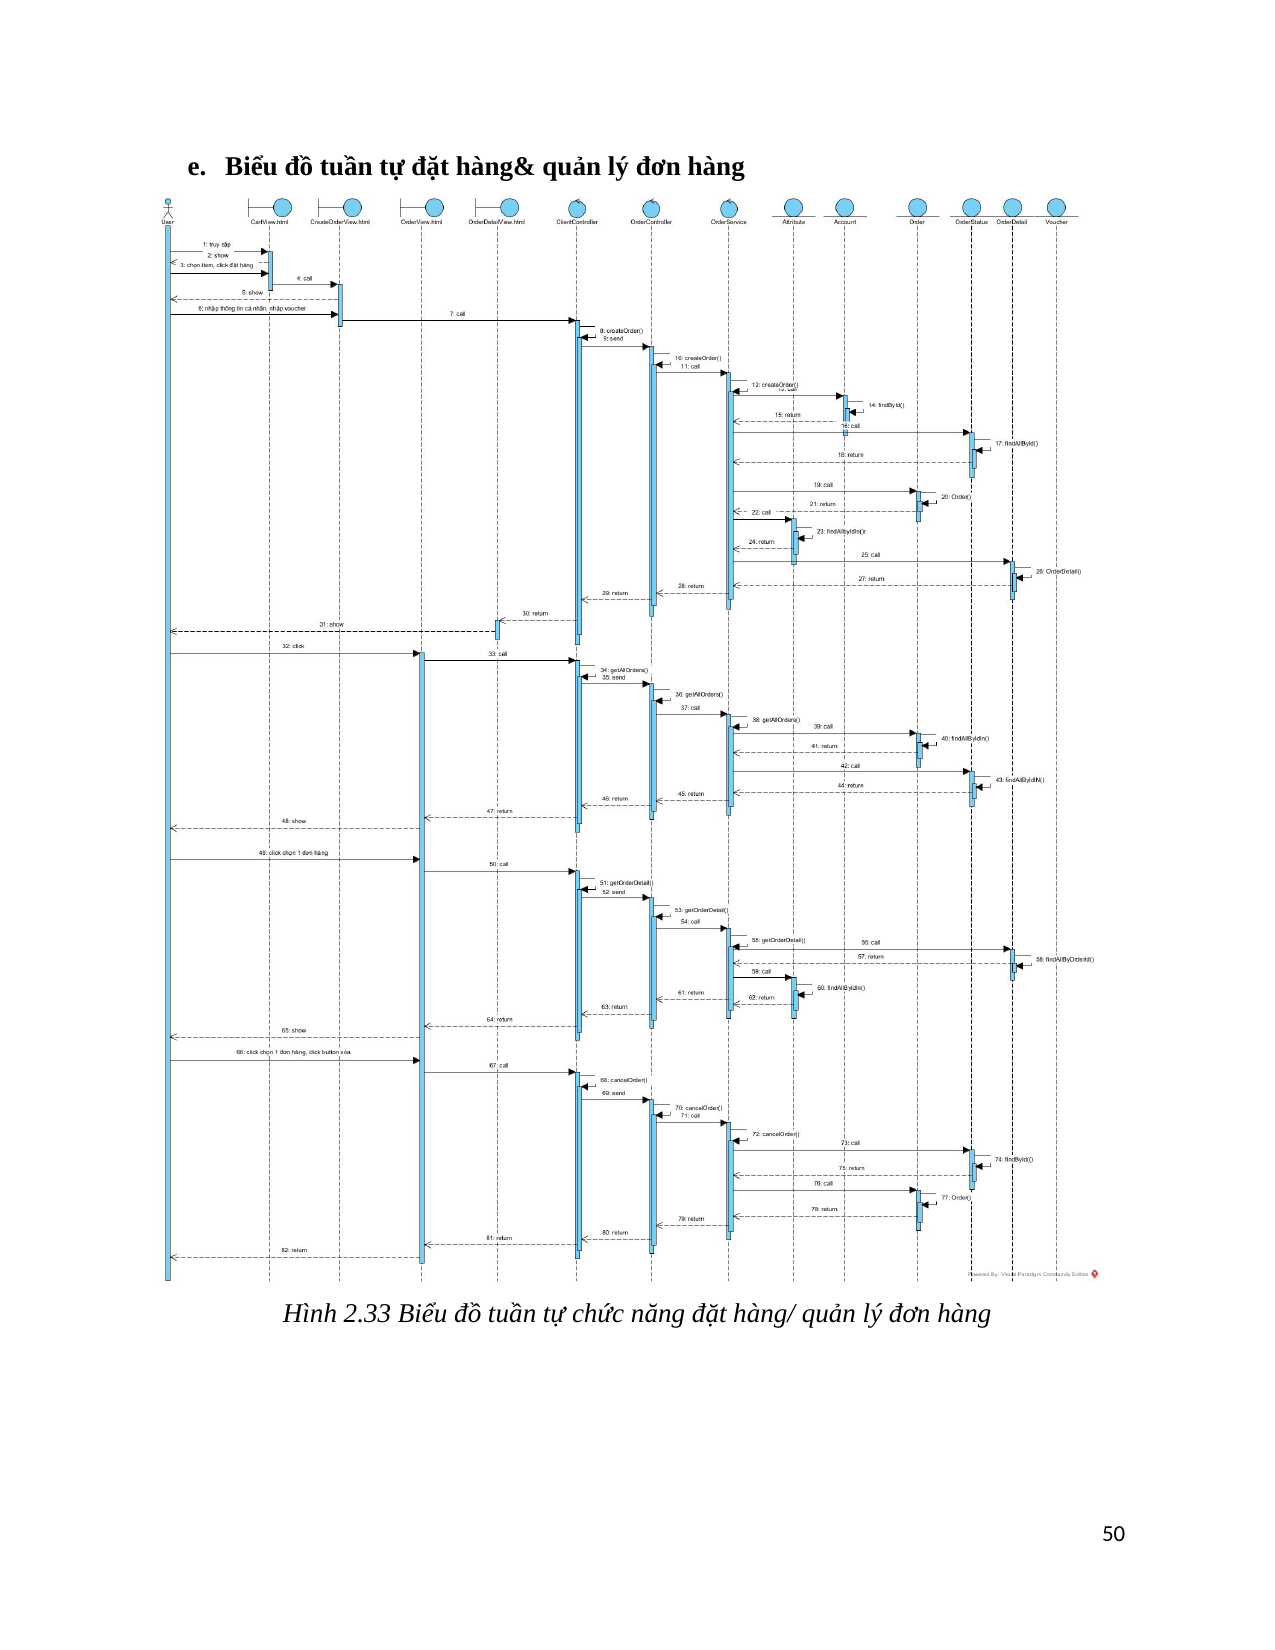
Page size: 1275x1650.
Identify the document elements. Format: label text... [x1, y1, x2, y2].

picture [150, 197, 1100, 1283]
text Hình 2.33 Biểu đồ tuần tự chức năng đặt hàng/ quản lý đơn hàng [151, 1297, 1122, 1328]
list Biểu đồ tuần tự đặt hàng& quản lý đơn hàng [187, 150, 1122, 181]
